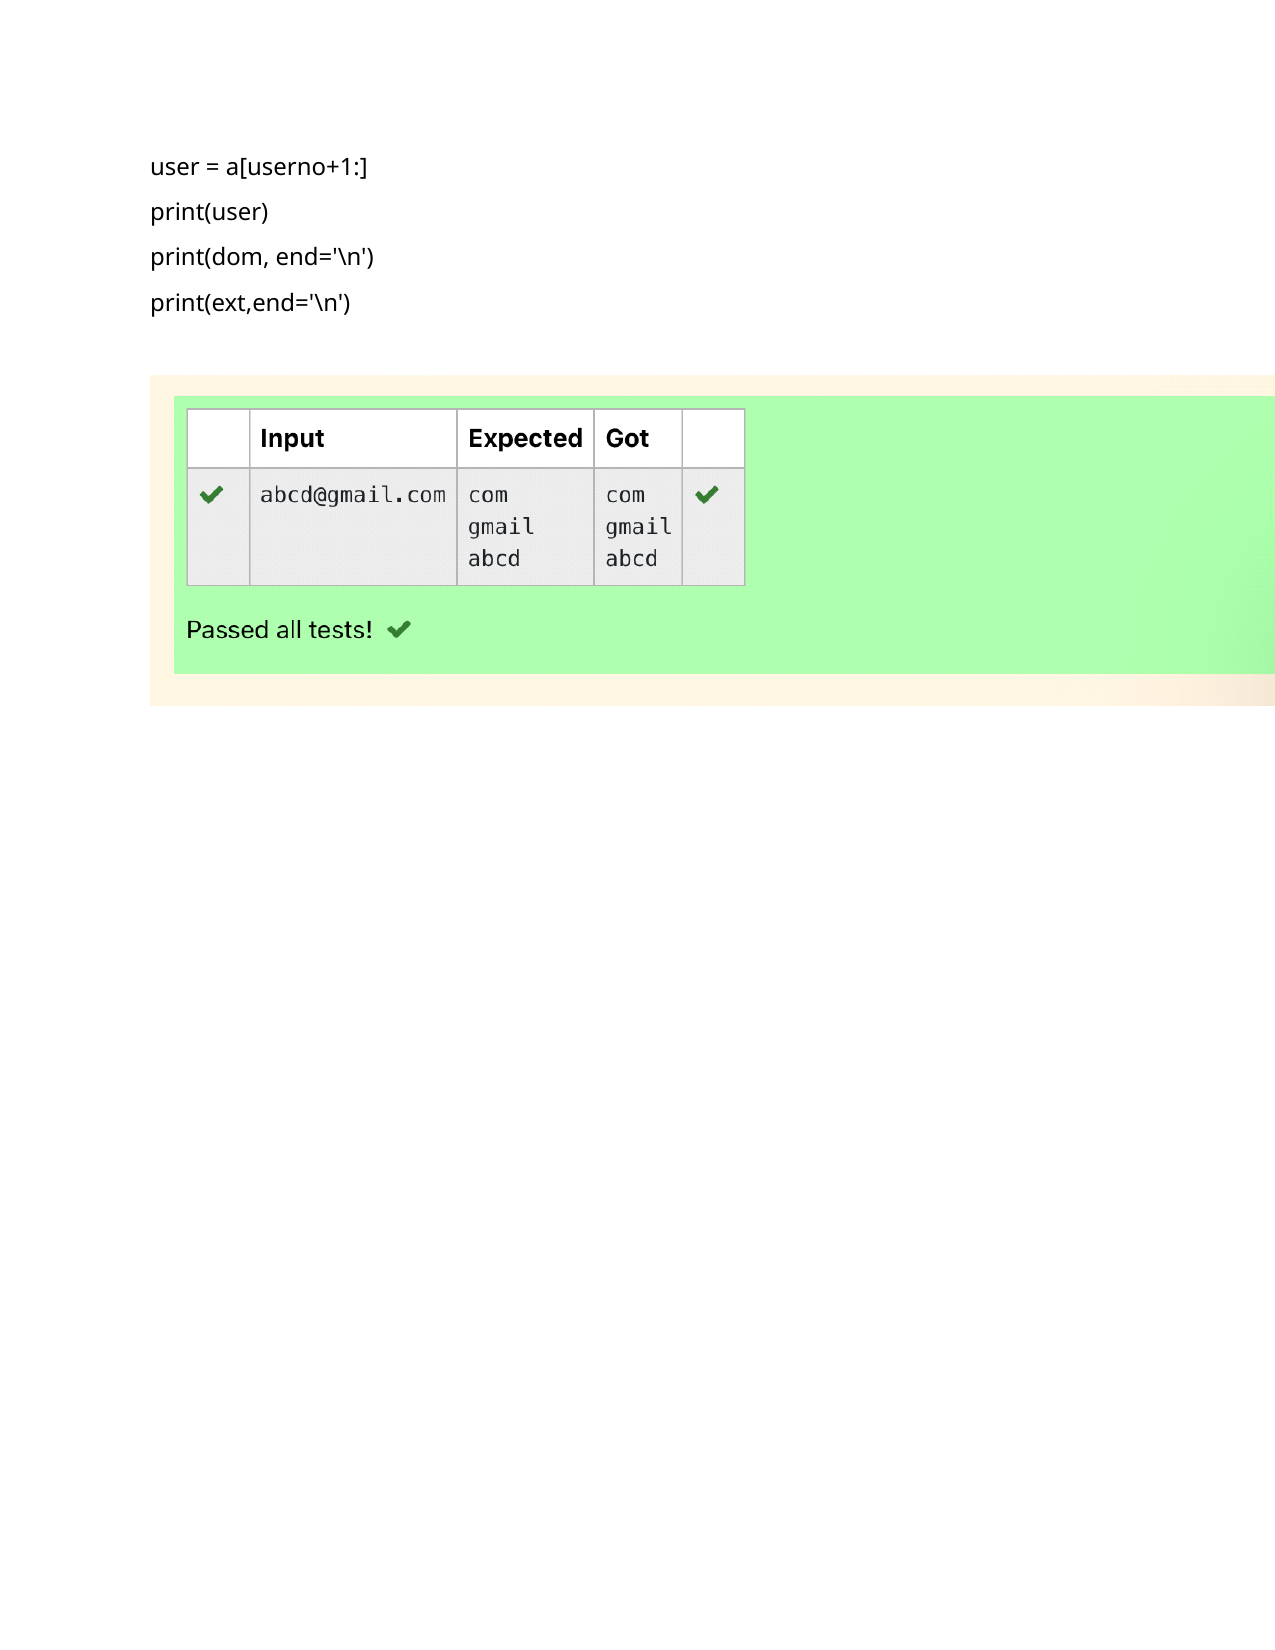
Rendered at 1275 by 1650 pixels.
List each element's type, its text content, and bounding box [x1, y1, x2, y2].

text print(user) [150, 195, 1125, 228]
text user = a[userno+1:] [150, 150, 1125, 183]
picture [150, 375, 1275, 706]
text print(ext,end='\n') [150, 285, 1125, 318]
text print(dom, end='\n') [150, 240, 1125, 273]
